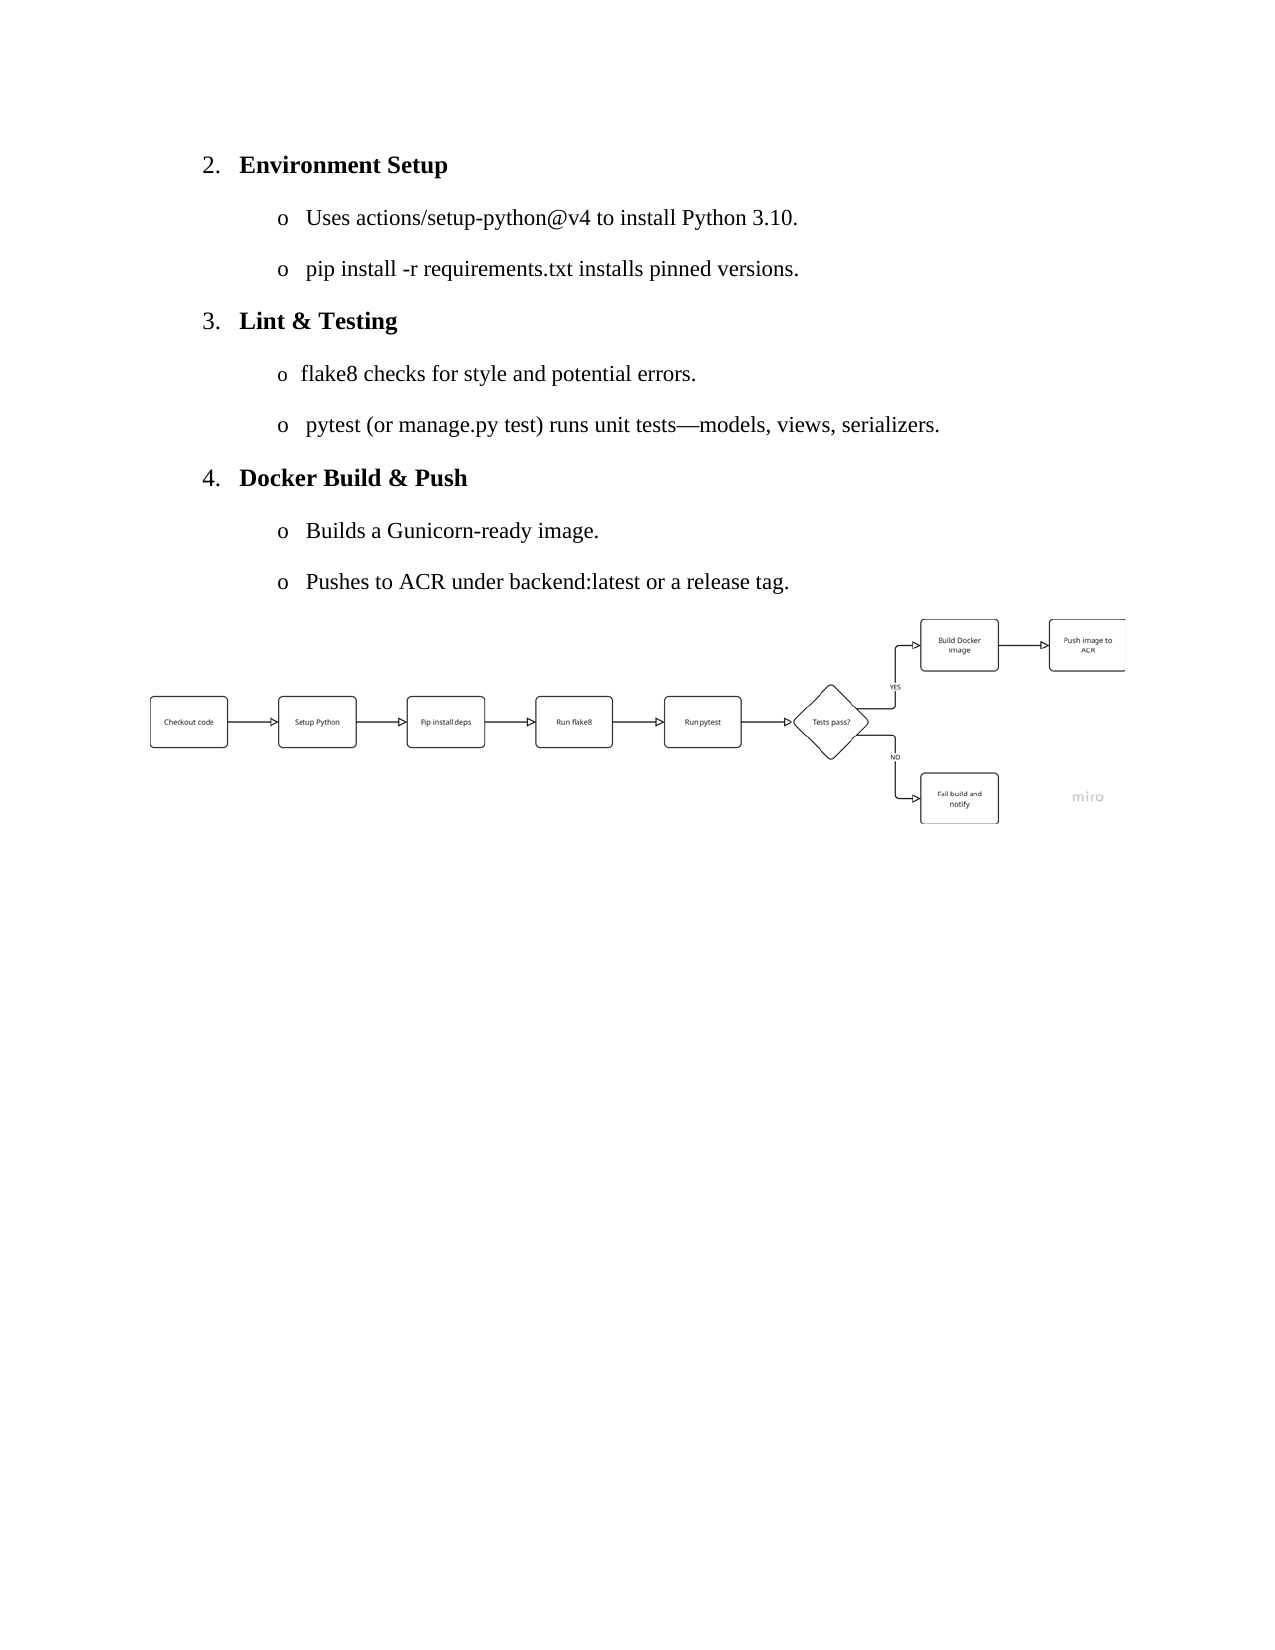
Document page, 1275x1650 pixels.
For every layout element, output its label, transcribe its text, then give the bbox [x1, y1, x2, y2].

text 4. Docker Build & Push [202, 463, 1125, 492]
text o Builds a Gunicorn-ready image. [277, 517, 1125, 543]
text o Pushes to ACR under backend:latest or a release tag. [277, 568, 1125, 594]
picture [150, 619, 1125, 824]
text o pip install -r requirements.txt installs pinned versions. [277, 255, 1125, 281]
text o Uses actions/setup-python@v4 to install Python 3.10. [277, 204, 1125, 230]
text o flake8 checks for style and potential errors. [277, 360, 1125, 387]
text o pytest (or manage.py test) runs unit tests—models, views, serializers. [277, 412, 1125, 438]
text 3. Lint & Testing [202, 306, 1125, 335]
text 2. Environment Setup [202, 150, 1125, 179]
